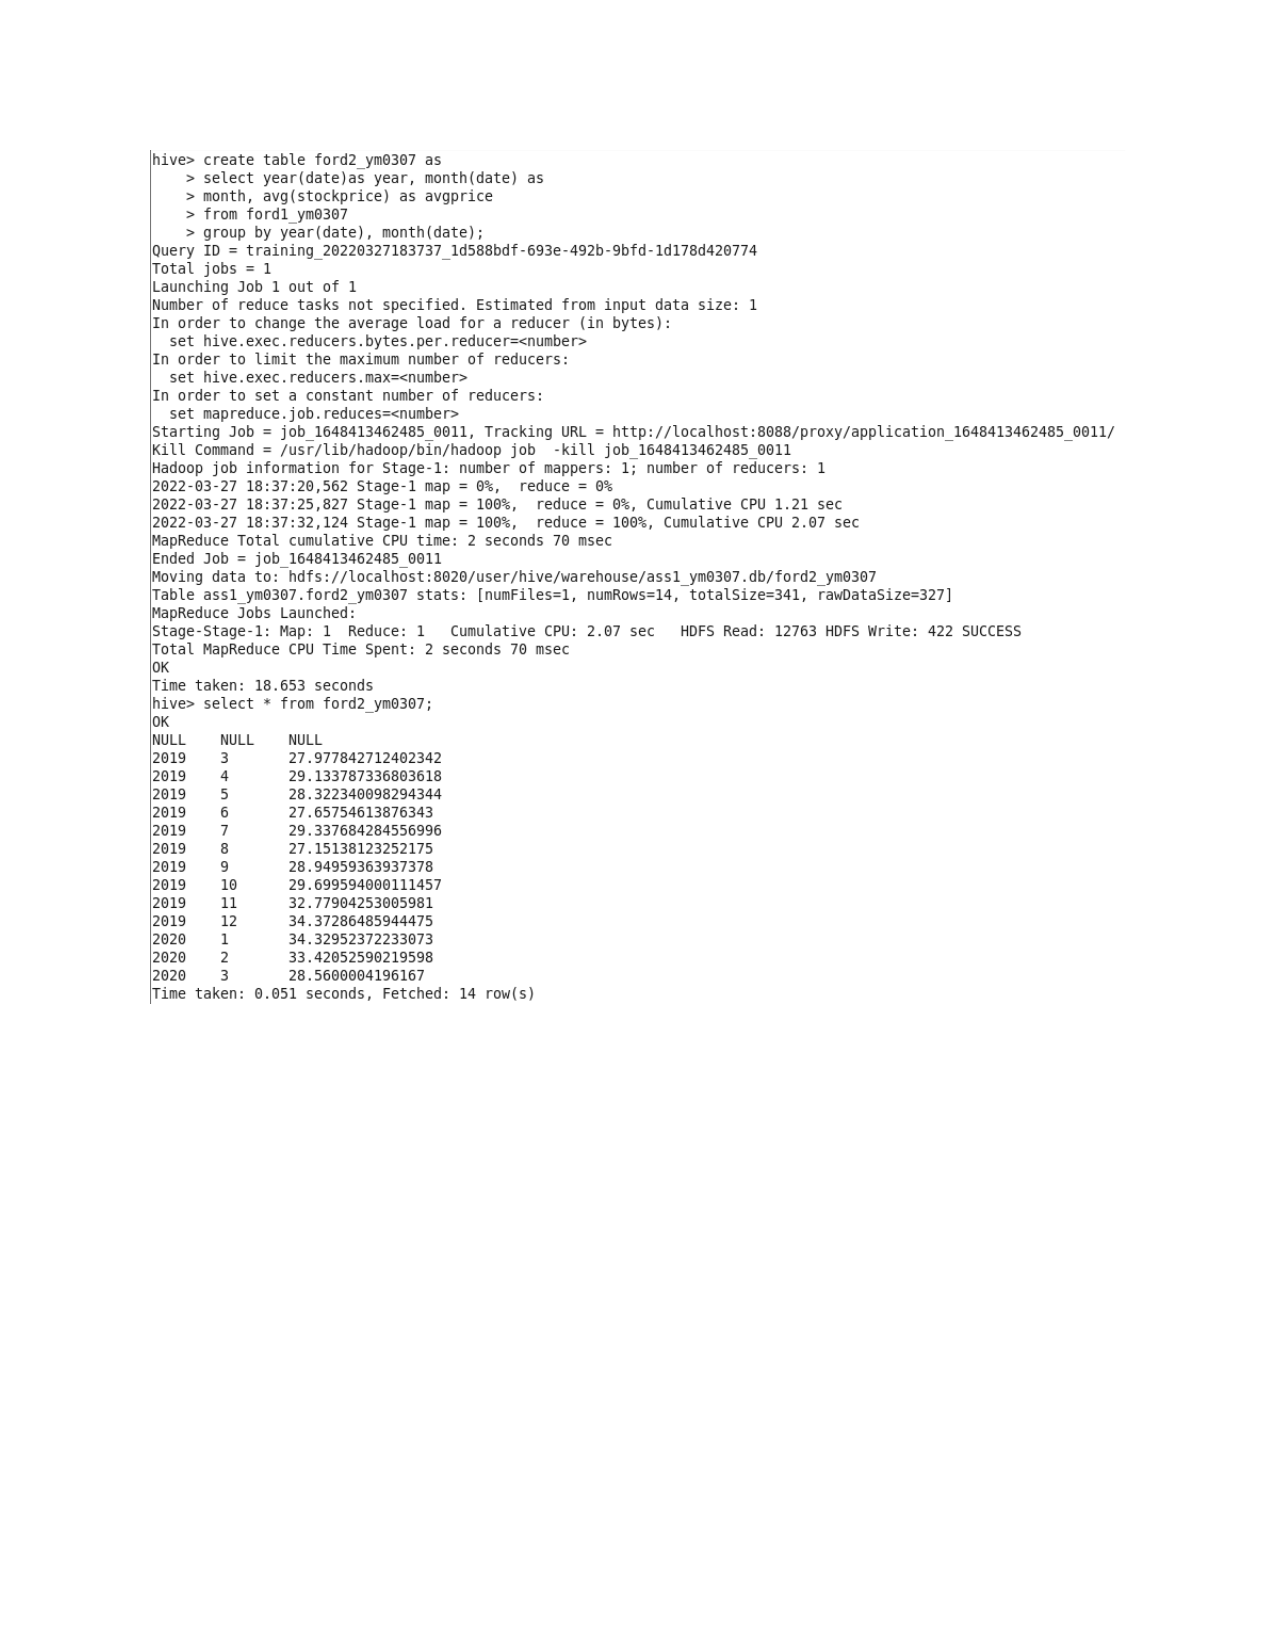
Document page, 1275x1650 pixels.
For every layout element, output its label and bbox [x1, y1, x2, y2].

picture [150, 150, 1125, 1004]
